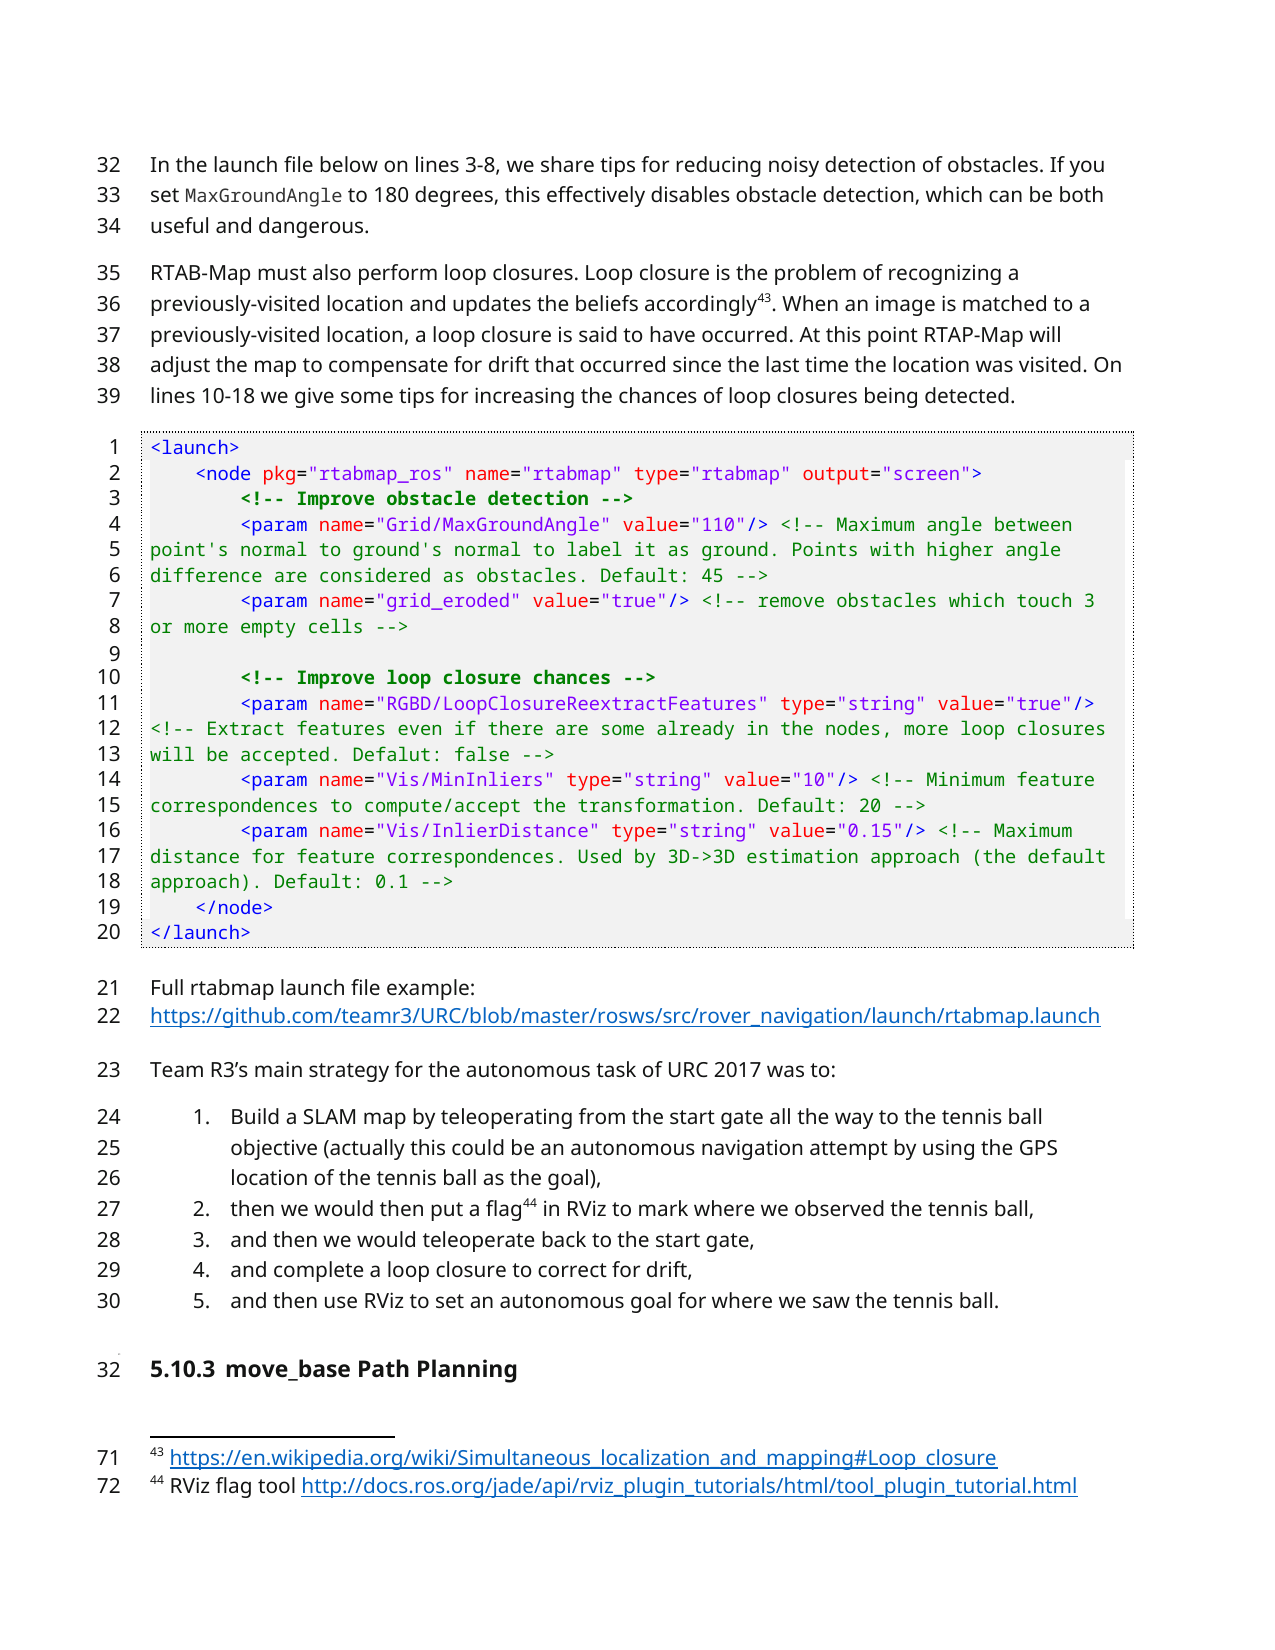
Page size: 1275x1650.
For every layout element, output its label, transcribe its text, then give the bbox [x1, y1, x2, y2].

list and then use RViz to set an autonomous goal for where we saw the tennis ball. [193, 1286, 1125, 1314]
text <param name="RGBD/LoopClosureReextractFeatures" type="string" value="true"/> <!-- Extract features even if there are some already in the nodes, more loop closures will be accepted. Defalut: false --> [150, 690, 1125, 766]
list and then we would teleoperate back to the start gate, [193, 1225, 1125, 1253]
text <param name="Vis/InlierDistance" type="string" value="0.15"/> <!-- Maximum distance for feature correspondences. Used by 3D->3D estimation approach (the default approach). Default: 0.1 --> [150, 817, 1125, 894]
text <param name="grid_eroded" value="true"/> <!-- remove obstacles which touch 3 or more empty cells --> [150, 588, 1125, 639]
text <!-- Improve loop closure chances --> [150, 664, 1125, 690]
list then we would then put a flag in RViz to mark where we observed the tennis ball, [193, 1194, 1125, 1223]
text <param name="Vis/MinInliers" type="string" value="10"/> <!-- Minimum feature correspondences to compute/accept the transformation. Default: 20 --> [150, 766, 1125, 817]
text <param name="Grid/MaxGroundAngle" value="110"/> <!-- Maximum angle between point's normal to ground's normal to label it as ground. Points with higher angle difference are considered as obstacles. Default: 45 --> [150, 511, 1125, 588]
text Team R3’s main strategy for the autonomous task of URC 2017 was to: [150, 1055, 1125, 1083]
subtitle move_base Path Planning [150, 1353, 1125, 1384]
text </launch> [141, 916, 1134, 948]
text <node pkg="rtabmap_ros" name="rtabmap" type="rtabmap" output="screen"> [150, 460, 1125, 486]
text RTAB-Map must also perform loop closures. Loop closure is the problem of recognizing a previously-visited location and updates the beliefs accordingly. When an image is matched to a previously-visited location, a loop closure is said to have occurred. At this point RTAP-Map will adjust the map to compensate for drift that occurred since the last time the location was visited. On lines 10-18 we give some tips for increasing the chances of loop closures being detected. [150, 258, 1125, 409]
text In the launch file below on lines 3-8, we share tips for reducing noisy detection of obstacles. If you set MaxGroundAngle to 180 degrees, this effectively disables obstacle detection, which can be both useful and dangerous. [150, 150, 1125, 240]
text </node> [150, 894, 1125, 916]
text Full rtabmap launch file example: https://github.com/teamr3/URC/blob/master/rosws/src/rover_navigation/launch/rtabmap.launch [150, 973, 1125, 1030]
list and complete a loop closure to correct for drift, [193, 1255, 1125, 1284]
text <launch> [141, 431, 1134, 460]
text <!-- Improve obstacle detection --> [150, 486, 1125, 511]
list Build a SLAM map by teleoperating from the start gate all the way to the tennis ball objective (actually this could be an autonomous navigation attempt by using the GPS location of the tennis ball as the goal), [193, 1102, 1125, 1192]
